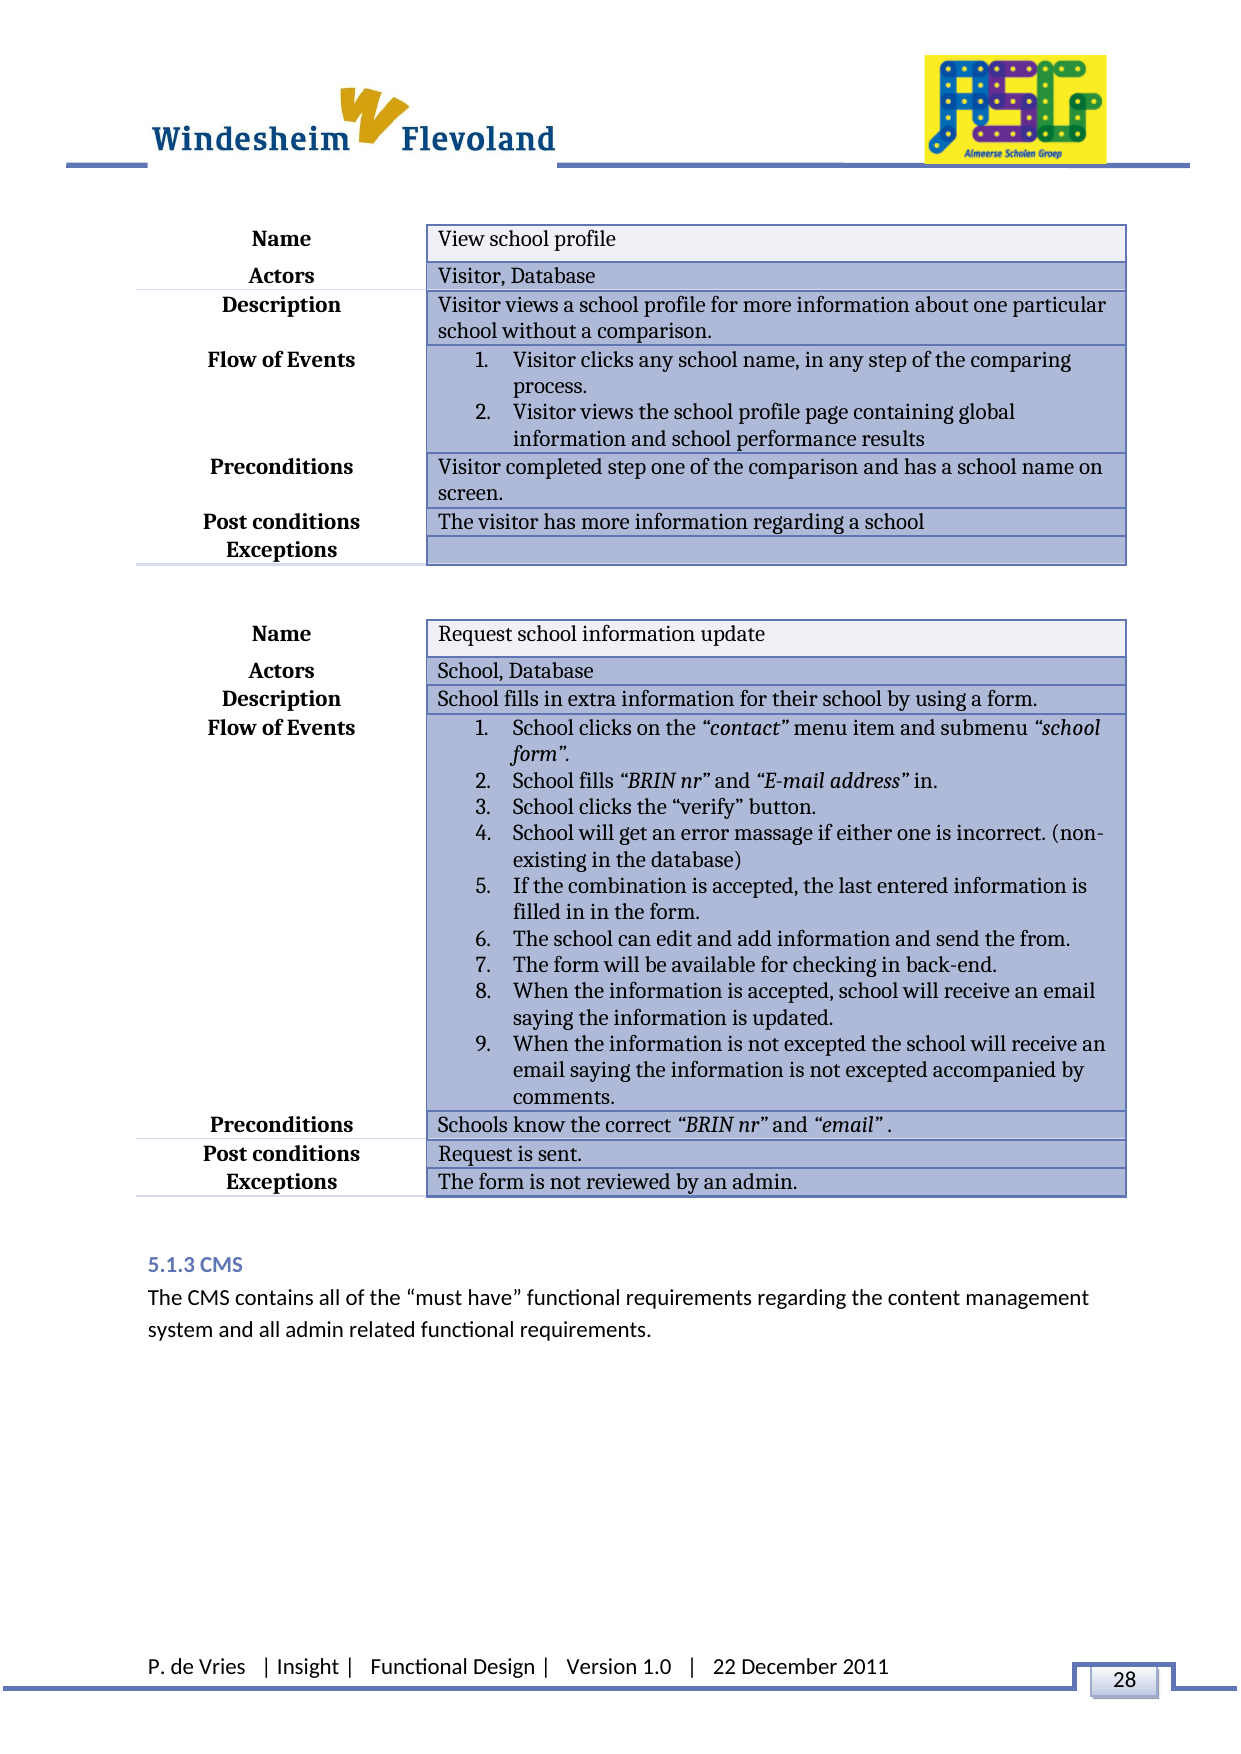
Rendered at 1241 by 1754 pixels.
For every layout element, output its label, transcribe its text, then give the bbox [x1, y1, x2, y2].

table_cell School fills in extra information for their school by using a form. [428, 686, 1125, 713]
table_header Name [136, 619, 426, 656]
table_cell Post conditions [136, 507, 426, 535]
table_cell [428, 537, 1125, 563]
table_cell School clicks on the “contact” menu item and submenu “school form”. School fills “BRIN nr” and “E-mail address” in. School clicks the “verify” button. School will get an error massage if either one is incorrect. (non-existing in the database) If the combination is accepted, the last entered information is filled in in the form. The school can edit and add information and send the from. The form will be available for checking in back-end. When the information is accepted, school will receive an email saying the information is updated. When the information is not excepted the school will receive an email saying the information is not excepted accompanied by comments. [427, 715, 1125, 1110]
table_cell Post conditions [136, 1139, 426, 1167]
picture [147, 73, 557, 186]
table_cell Preconditions [136, 1110, 426, 1138]
table_cell Exceptions [136, 1167, 426, 1195]
subtitle 5.1.3 CMS [148, 1250, 1093, 1278]
table_cell Actors [136, 656, 426, 684]
table_cell The visitor has more information regarding a school [427, 509, 1125, 535]
picture [924, 55, 1107, 164]
table_cell Schools know the correct “BRIN nr” and “email” . [428, 1112, 1125, 1138]
table_cell Description [136, 684, 426, 713]
table_cell Flow of Events [136, 713, 426, 1110]
table_header Name [136, 224, 426, 261]
table_cell Visitor clicks any school name, in any step of the comparing process. Visitor views the school profile page containing global information and school performance results [427, 346, 1125, 452]
table_cell Request is sent. [427, 1141, 1125, 1167]
table_cell The form is not reviewed by an admin. [428, 1169, 1125, 1195]
text The CMS contains all of the “must have” functional requirements regarding the content management system and all admin related functional requirements. [148, 1283, 1093, 1343]
table_cell Exceptions [136, 535, 426, 563]
table_cell Visitor views a school profile for more information about one particular school without a comparison. [428, 292, 1125, 344]
table_cell Visitor, Database [427, 263, 1125, 289]
table_cell Preconditions [136, 452, 426, 507]
table_cell Flow of Events [136, 344, 426, 452]
table_cell Actors [136, 261, 426, 289]
table_cell Visitor completed step one of the comparison and has a school name on screen. [428, 454, 1125, 507]
table_cell Description [136, 290, 426, 344]
table_cell School, Database [427, 658, 1125, 684]
table_header View school profile [428, 226, 1125, 261]
table_header Request school information update [428, 621, 1125, 656]
